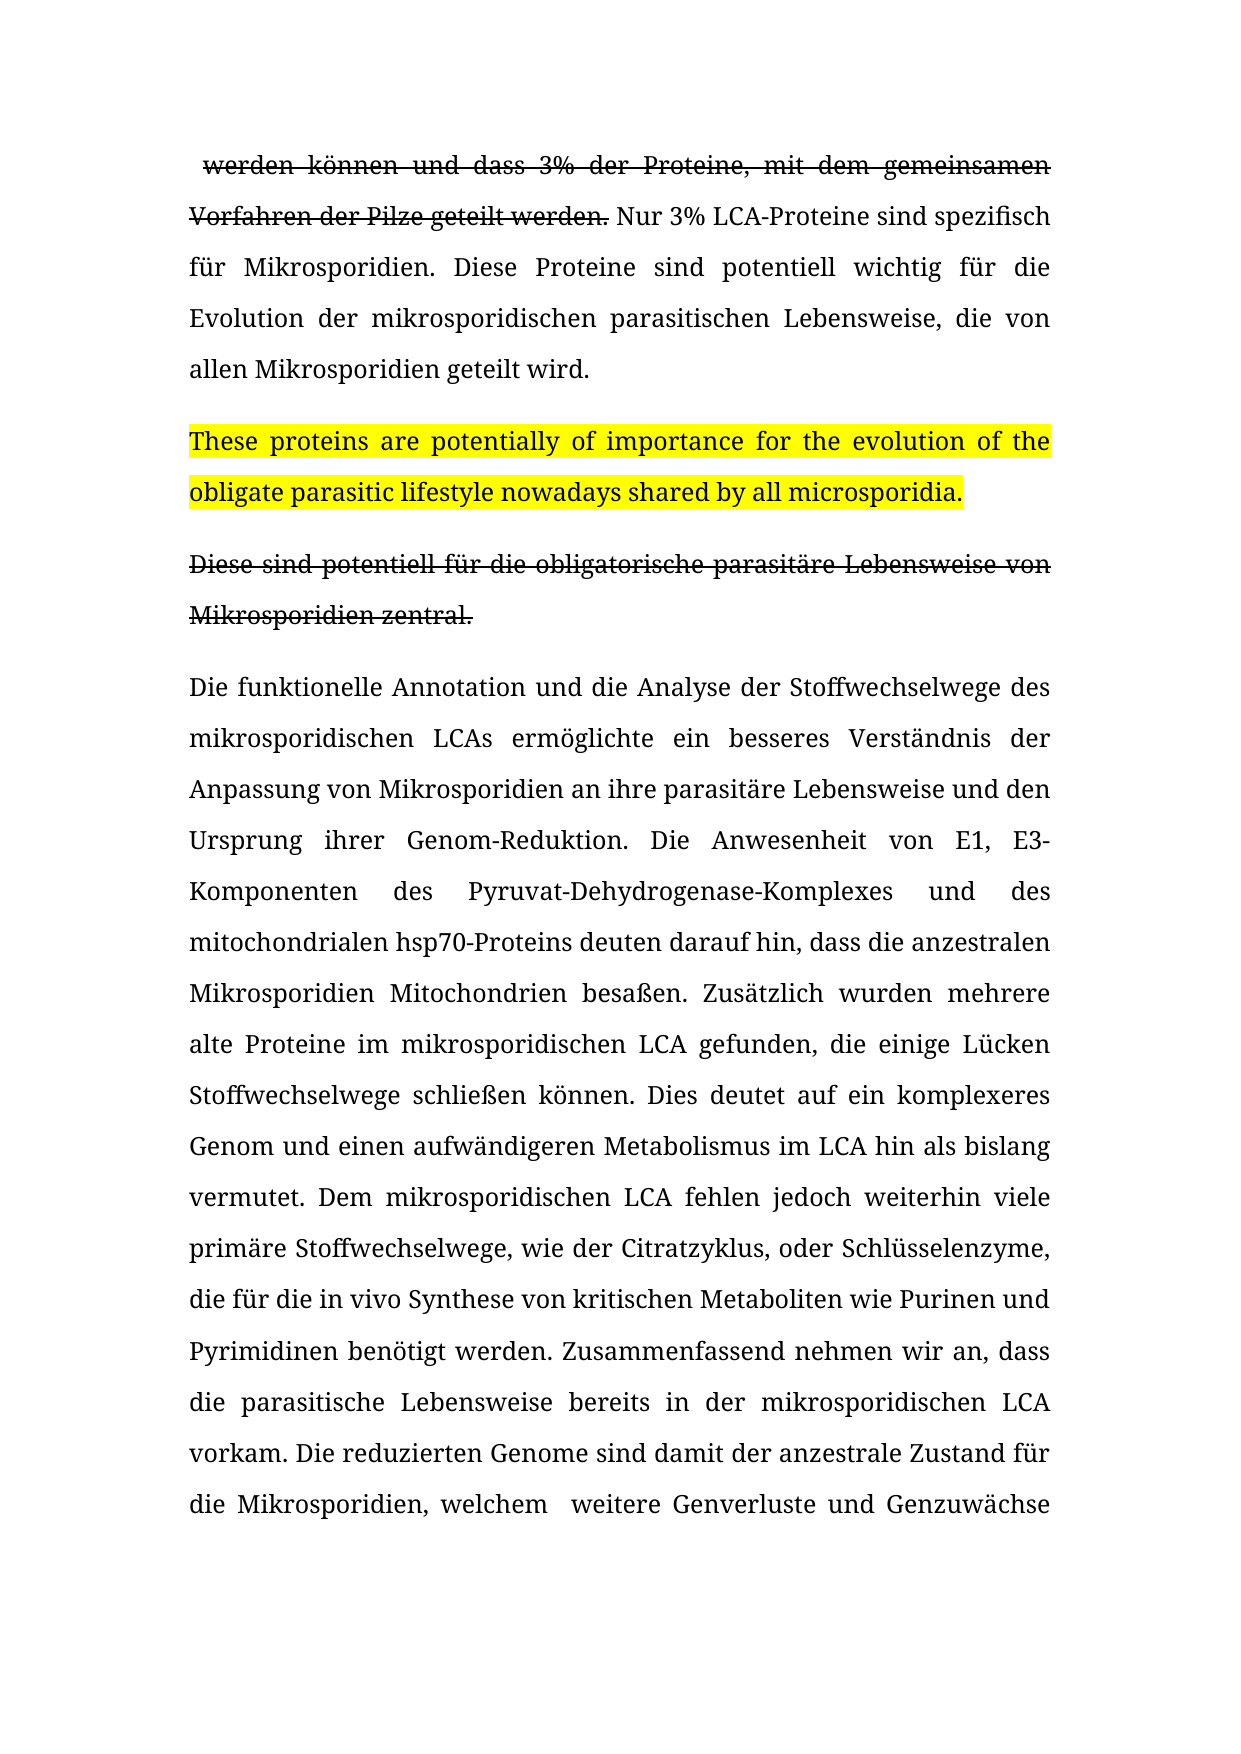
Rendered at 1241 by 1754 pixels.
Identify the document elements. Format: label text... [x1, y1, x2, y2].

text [189, 669, 1051, 1520]
text Diese sind potentiell für die obligatorische parasitäre Lebensweise von Mikrosporidien zentral. [189, 547, 1051, 566]
text These proteins are potentially of importance for the evolution of the obligate parasitic lifestyle nowadays shared by all microsporidia. [189, 458, 1051, 509]
text Diese sind potentiell für die obligatorische parasitäre Lebensweise von Mikrosporidien zentral. [189, 568, 1051, 632]
text werden können und dass 3% der Proteine, mit dem gemeinsamen Vorfahren der Pilze geteilt werden. Nur 3% LCA-Proteine sind spezifisch für Mikrosporidien. Diese Proteine sind potentiell wichtig für die Evolution der mikrosporidischen parasitischen Lebensweise, die von allen Mikrosporidien geteilt wird. [189, 148, 1051, 386]
